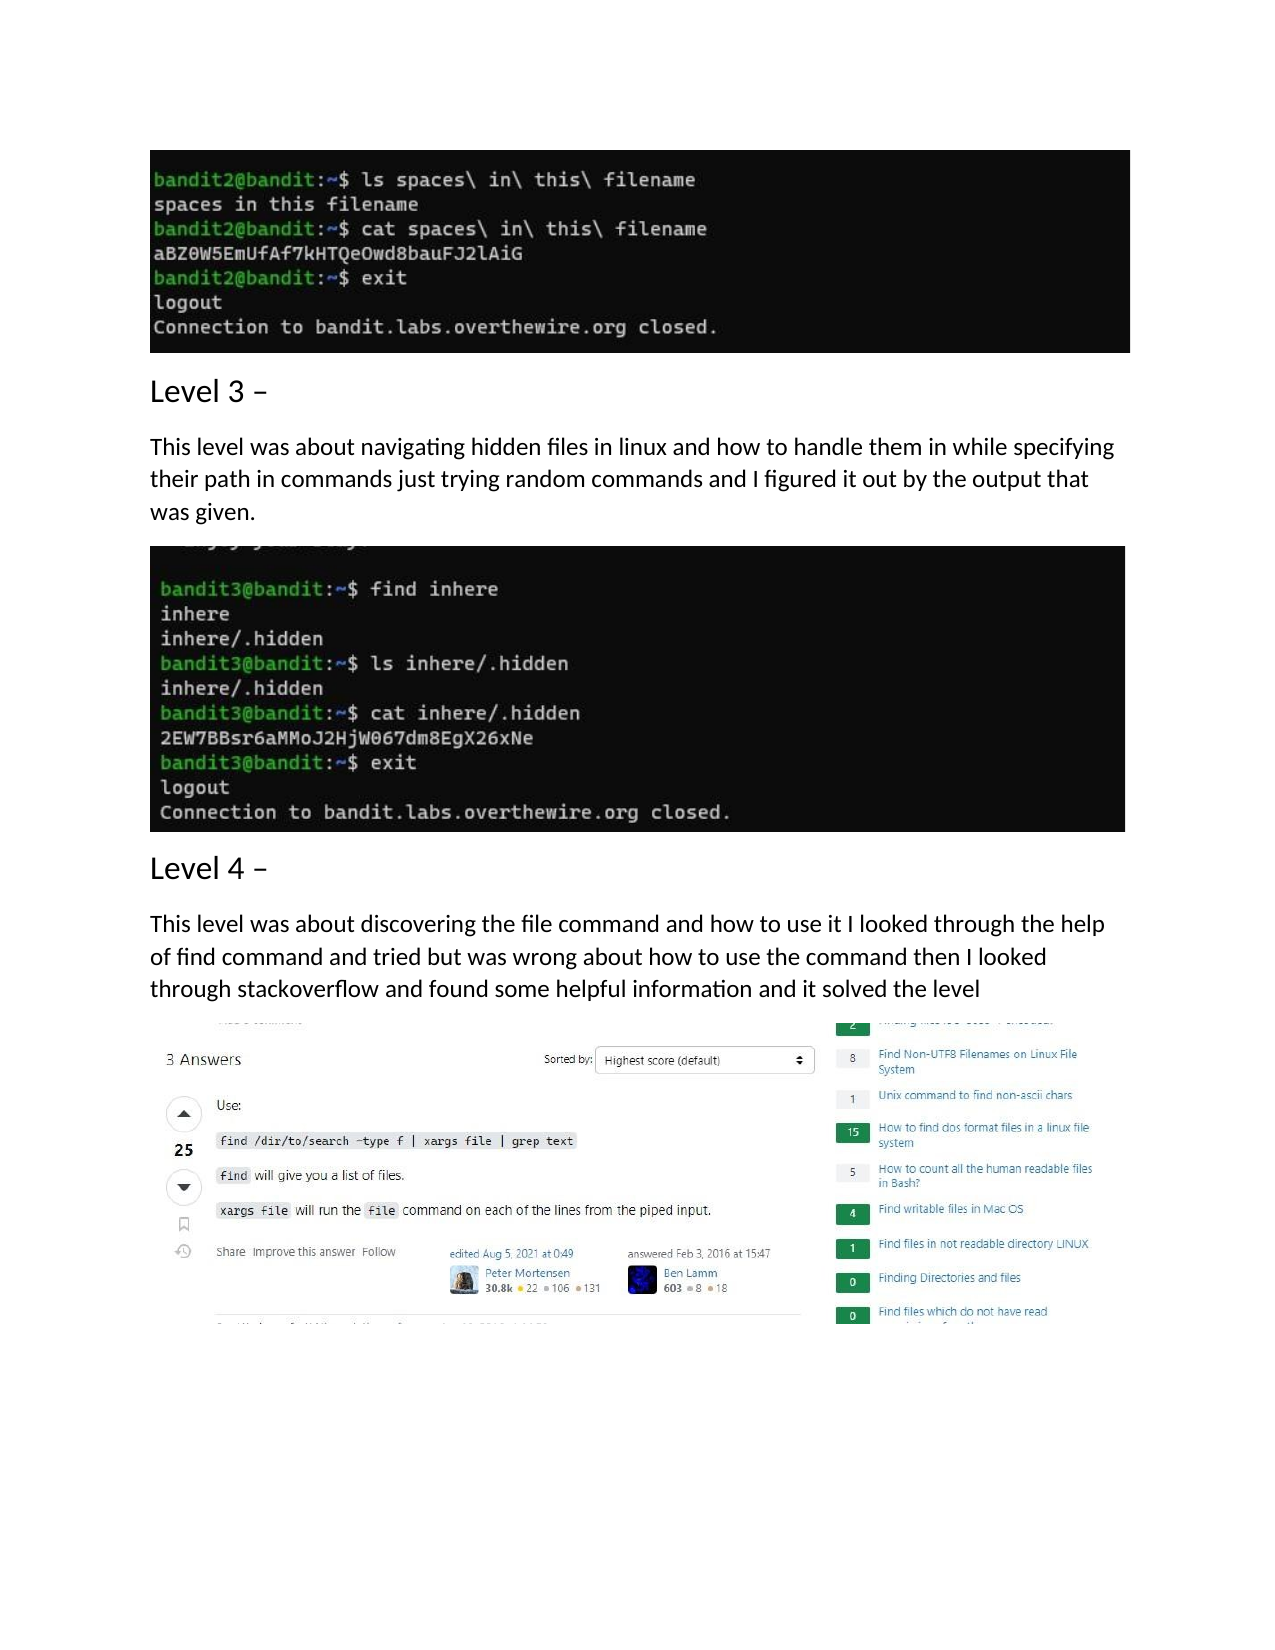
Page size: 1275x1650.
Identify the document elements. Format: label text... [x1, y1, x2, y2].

text This level was about navigating hidden files in linux and how to handle them in while specifying their path in commands just trying random commands and I figured it out by the output that was given. [150, 431, 1121, 527]
picture [164, 1023, 1098, 1324]
picture [150, 150, 1131, 353]
text This level was about discovering the file command and how to use it I looked through the help of find command and tried but was wrong about how to use the command then I looked through stackoverflow and found some helpful information and it solved the level [150, 908, 1115, 1004]
subtitle Level 3 – [150, 370, 1135, 411]
picture [150, 546, 1126, 832]
